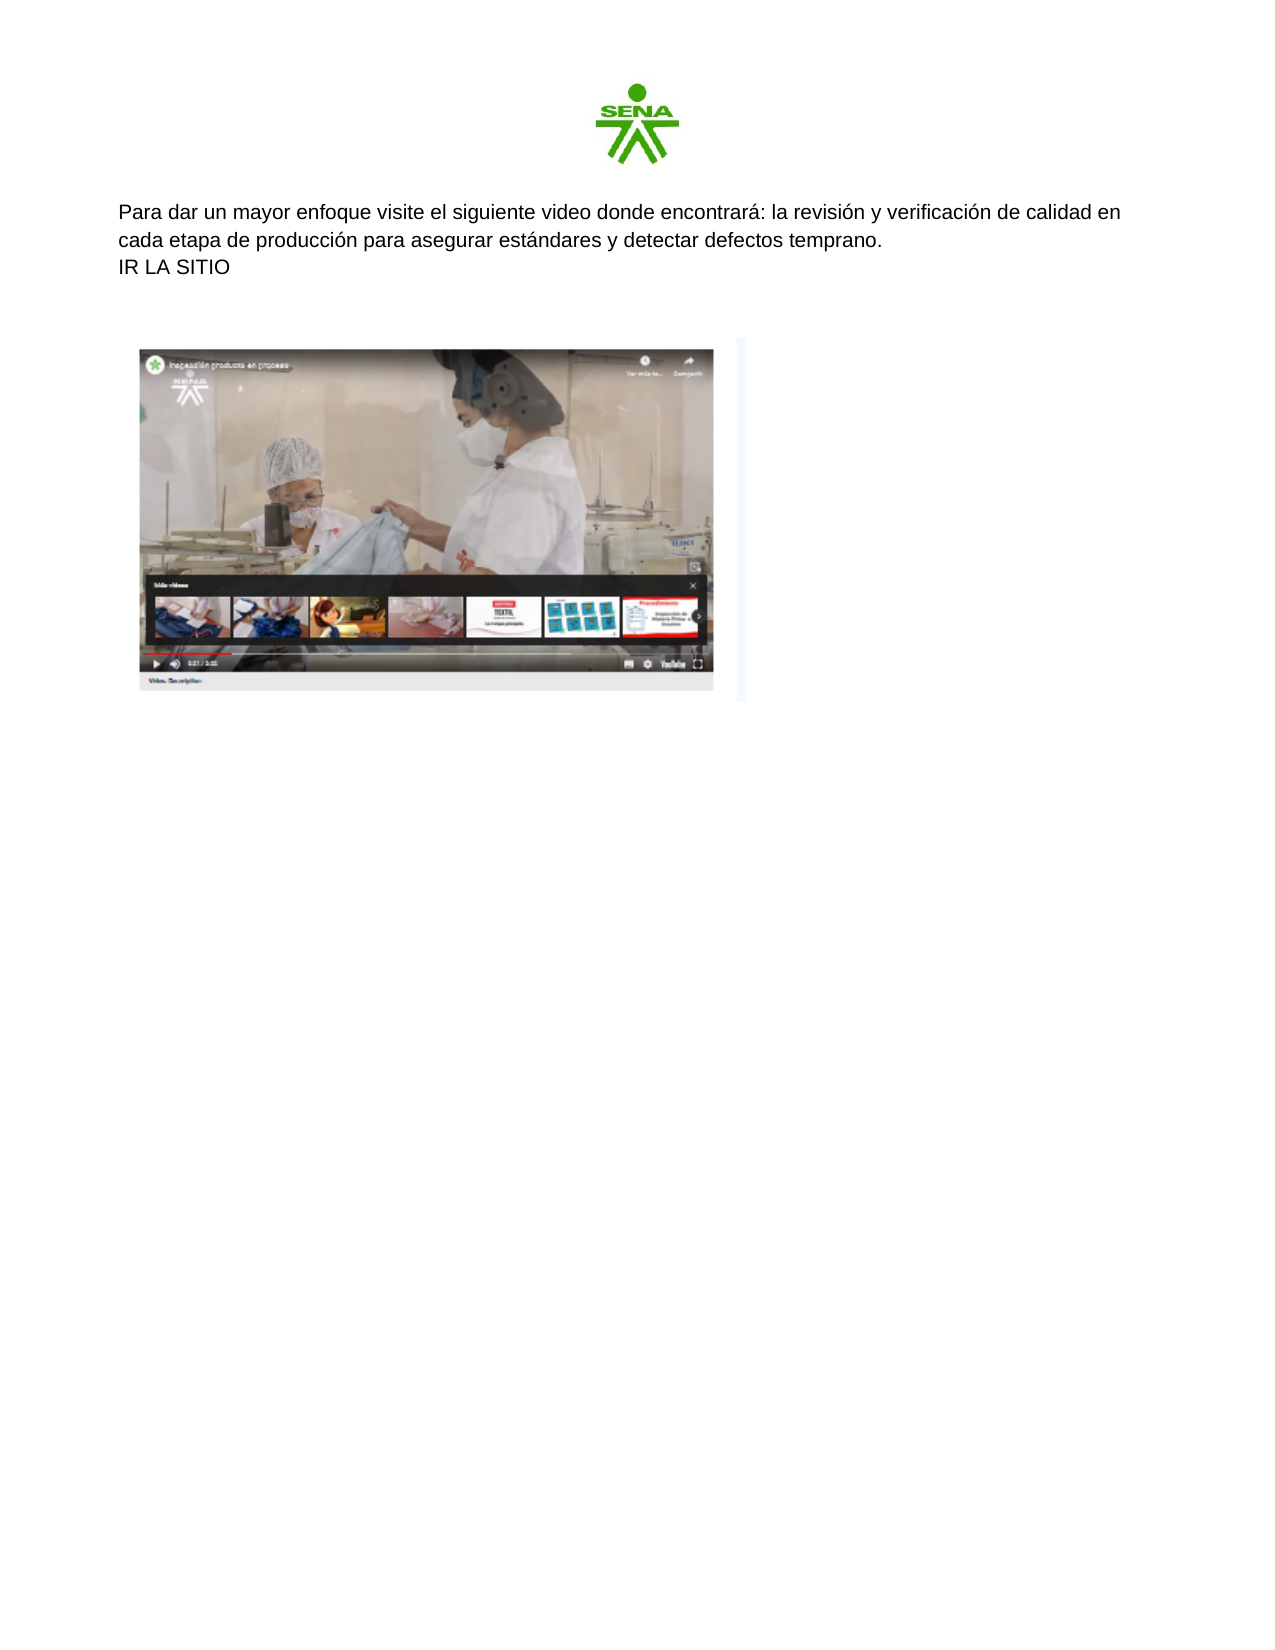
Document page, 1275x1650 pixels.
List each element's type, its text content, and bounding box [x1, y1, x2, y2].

text Para dar un mayor enfoque visite el siguiente video donde encontrará: la revisión y verificación de calidad en cada etapa de producción para asegurar estándares y detectar defectos temprano. [118, 200, 1157, 251]
picture [118, 337, 745, 702]
text IR LA SITIO [118, 255, 1157, 279]
picture [591, 75, 684, 174]
